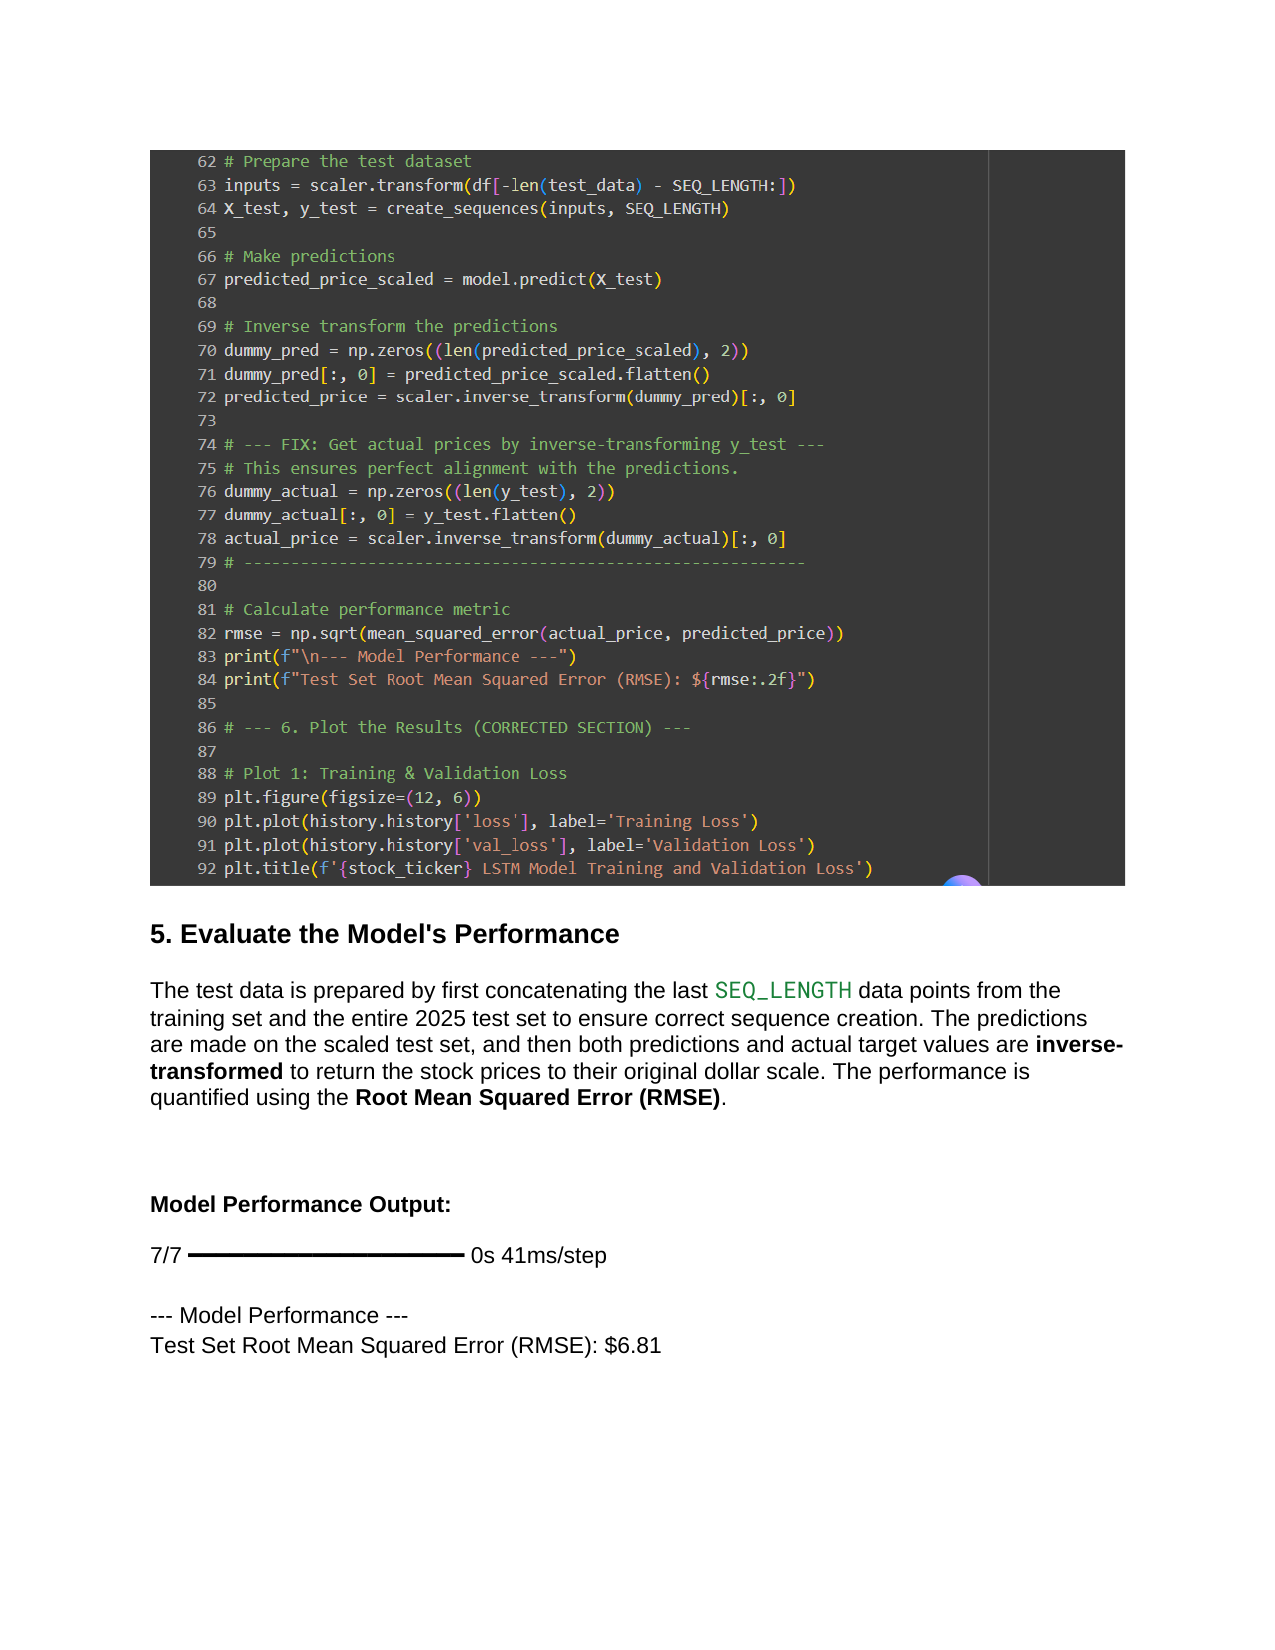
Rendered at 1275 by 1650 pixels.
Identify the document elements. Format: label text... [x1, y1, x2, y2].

text --- Model Performance --- [150, 1302, 1125, 1329]
text 7/7 ━━━━━━━━━━━━━━━━━━━━ 0s 41ms/step [150, 1242, 1125, 1268]
text Test Set Root Mean Squared Error (RMSE): $6.81 [150, 1332, 1125, 1359]
picture [150, 150, 1125, 886]
text The test data is prepared by first concatenating the last SEQ_LENGTH data points from the training set and the entire 2025 test set to ensure correct sequence creation. The predictions are made on the scaled test set, and then both predictions and actual target values are inverse-transformed to return the stock prices to their original dollar scale. The performance is quantified using the Root Mean Squared Error (RMSE). [150, 975, 1125, 1110]
subtitle 5. Evaluate the Model's Performance [150, 918, 1125, 950]
text Model Performance Output: [150, 1191, 1125, 1217]
